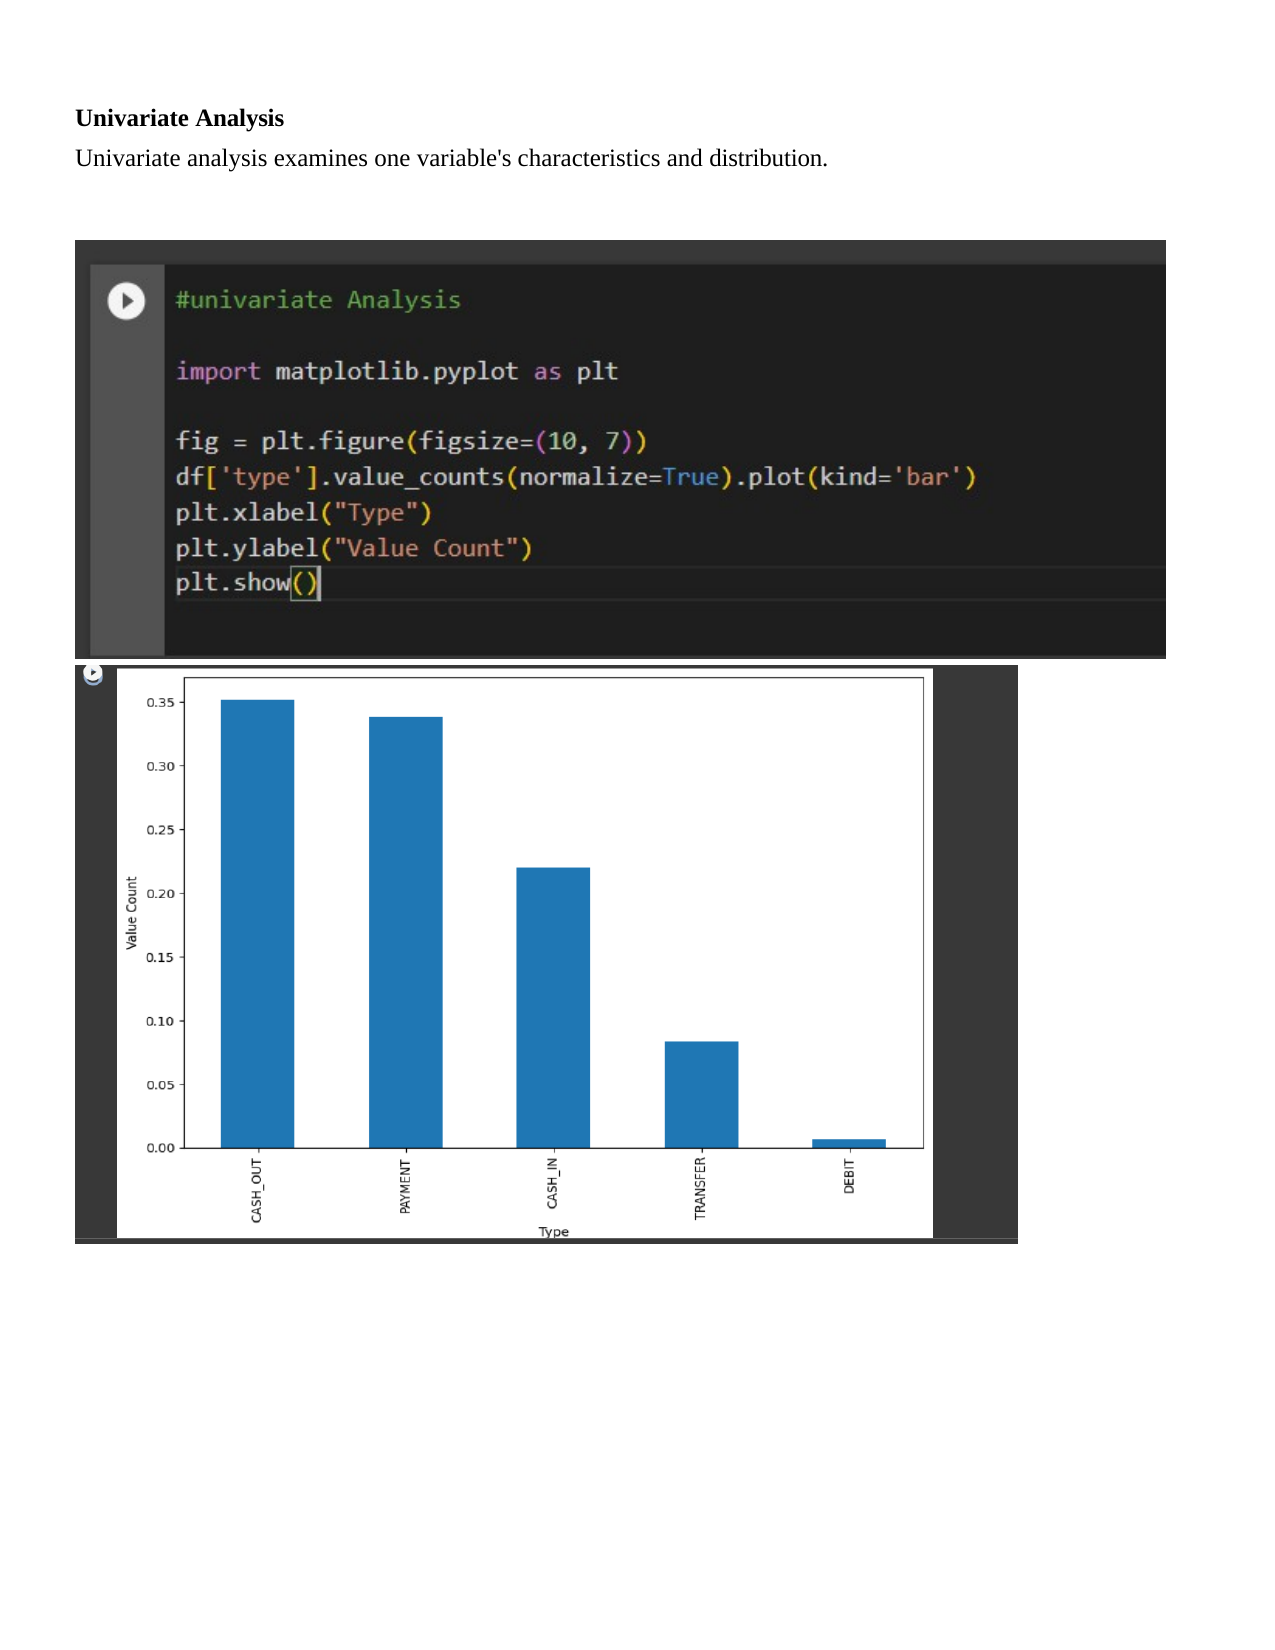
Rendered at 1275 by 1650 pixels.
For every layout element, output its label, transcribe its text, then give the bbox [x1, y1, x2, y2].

text Univariate analysis examines one variable's characteristics and distribution. [75, 143, 1237, 171]
picture [75, 665, 1018, 1244]
subtitle Univariate Analysis [75, 103, 1237, 132]
picture [75, 240, 1166, 659]
